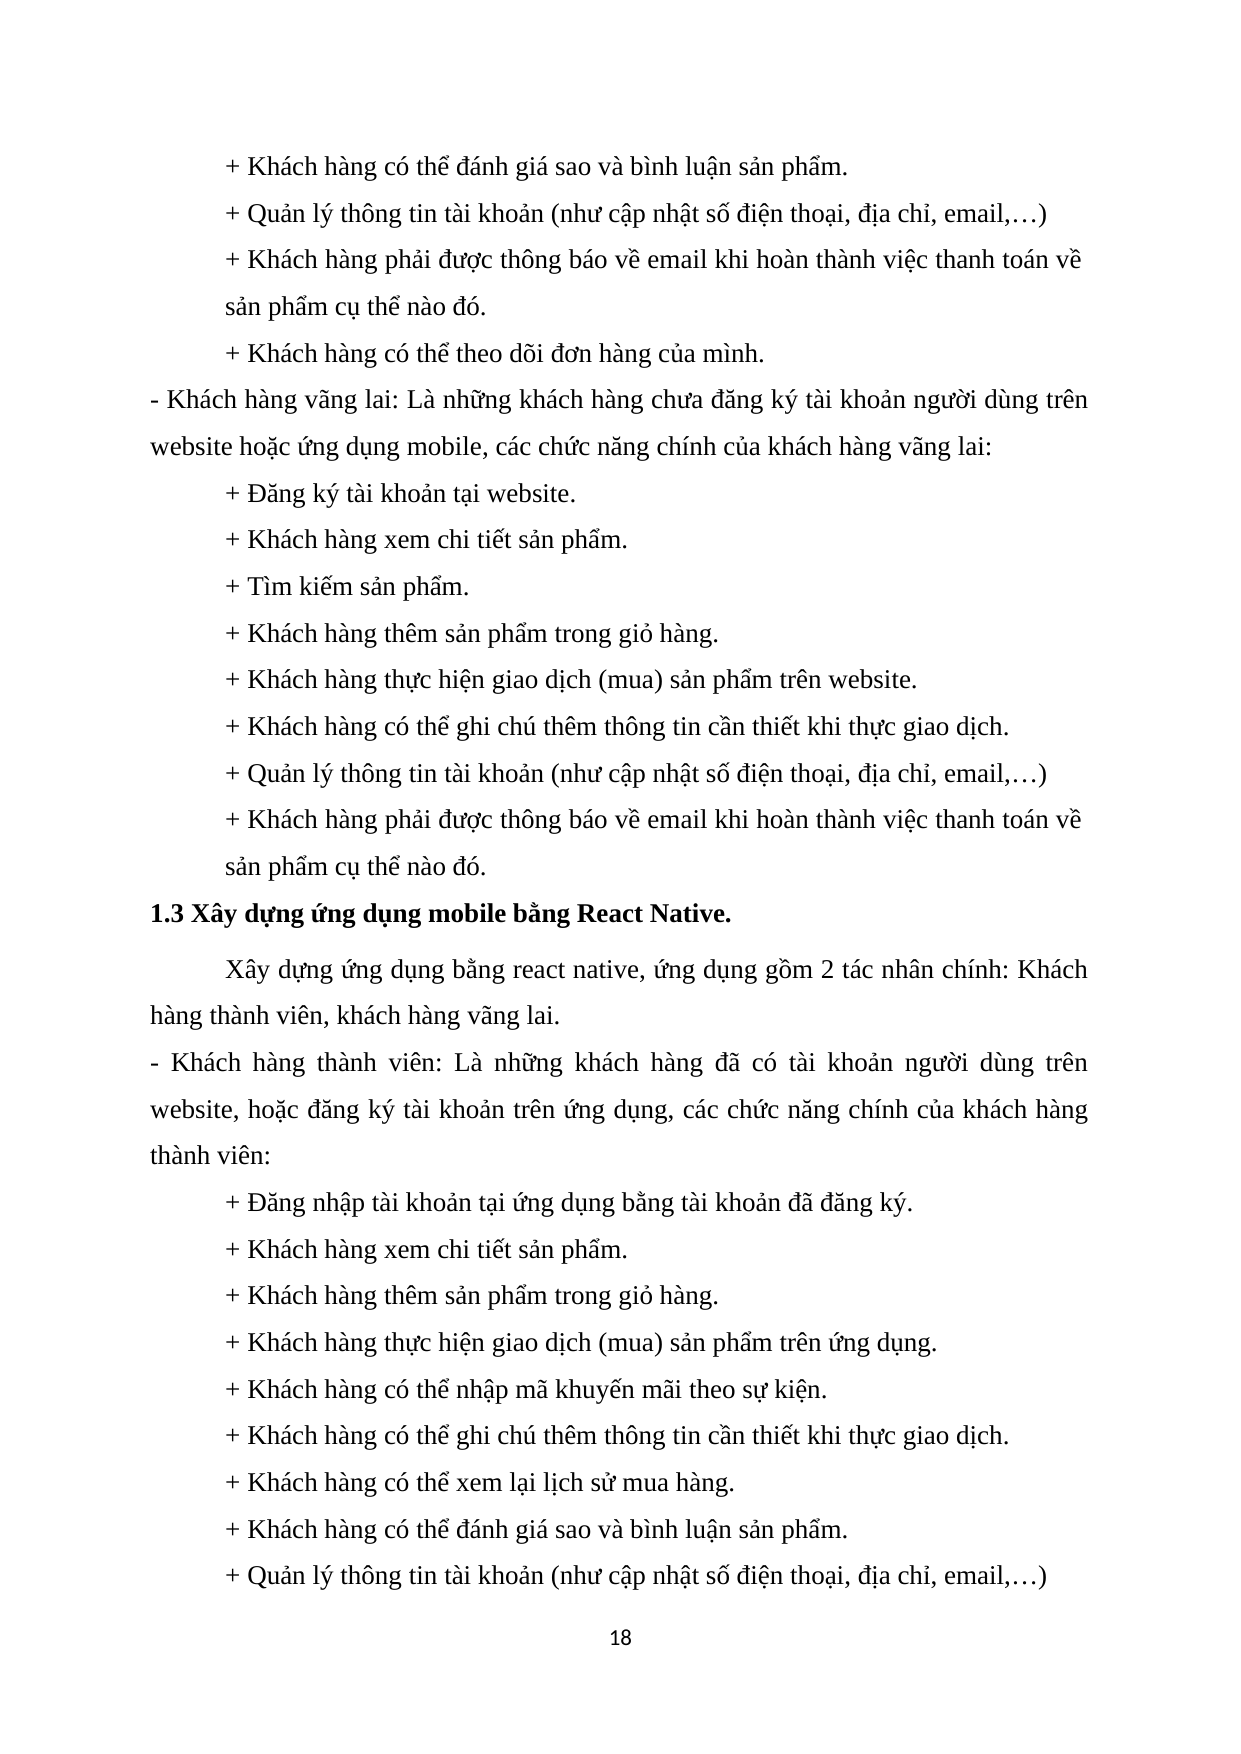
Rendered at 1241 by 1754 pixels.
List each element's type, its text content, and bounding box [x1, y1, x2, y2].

text + Quản lý thông tin tài khoản (như cập nhật số điện thoại, địa chỉ, email,…) [150, 197, 1090, 228]
text + Khách hàng có thể nhập mã khuyến mãi theo sự kiện. [150, 1373, 1090, 1404]
text + Khách hàng thêm sản phẩm trong giỏ hàng. [150, 1279, 1090, 1311]
text + Khách hàng thực hiện giao dịch (mua) sản phẩm trên website. [150, 663, 1090, 694]
text + Khách hàng thực hiện giao dịch (mua) sản phẩm trên ứng dụng. [150, 1326, 1090, 1357]
text + Quản lý thông tin tài khoản (như cập nhật số điện thoại, địa chỉ, email,…) [150, 1559, 1090, 1591]
text + Khách hàng phải được thông báo về email khi hoàn thành việc thanh toán về sản phẩm cụ thể nào đó. [150, 803, 1090, 881]
text - Khách hàng thành viên: Là những khách hàng đã có tài khoản người dùng trên website, hoặc đăng ký tài khoản trên ứng dụng, các chức năng chính của khách hàng thành viên: [150, 1046, 1090, 1171]
text + Đăng nhập tài khoản tại ứng dụng bằng tài khoản đã đăng ký. [150, 1186, 1090, 1217]
text + Khách hàng có thể đánh giá sao và bình luận sản phẩm. [150, 1513, 1090, 1544]
text + Khách hàng xem chi tiết sản phẩm. [150, 1233, 1090, 1264]
text - Khách hàng vãng lai: Là những khách hàng chưa đăng ký tài khoản người dùng trên website hoặc ứng dụng mobile, các chức năng chính của khách hàng vãng lai: [150, 383, 1090, 461]
text + Khách hàng có thể xem lại lịch sử mua hàng. [150, 1466, 1090, 1497]
subtitle 1.3 Xây dựng ứng dụng mobile bằng React Native. [150, 897, 1090, 928]
text + Khách hàng có thể đánh giá sao và bình luận sản phẩm. [150, 150, 1090, 181]
text Xây dựng ứng dụng bằng react native, ứng dụng gồm 2 tác nhân chính: Khách hàng thành viên, khách hàng vãng lai. [150, 953, 1090, 1031]
text + Khách hàng xem chi tiết sản phẩm. [150, 523, 1090, 554]
text + Khách hàng có thể ghi chú thêm thông tin cần thiết khi thực giao dịch. [150, 1419, 1090, 1451]
text + Khách hàng có thể ghi chú thêm thông tin cần thiết khi thực giao dịch. [150, 710, 1090, 741]
text + Khách hàng có thể theo dõi đơn hàng của mình. [150, 337, 1090, 368]
text + Quản lý thông tin tài khoản (như cập nhật số điện thoại, địa chỉ, email,…) [150, 757, 1090, 788]
text + Khách hàng phải được thông báo về email khi hoàn thành việc thanh toán về sản phẩm cụ thể nào đó. [150, 243, 1090, 321]
text + Đăng ký tài khoản tại website. [150, 477, 1090, 508]
text + Tìm kiếm sản phẩm. [150, 570, 1090, 601]
text + Khách hàng thêm sản phẩm trong giỏ hàng. [150, 617, 1090, 648]
